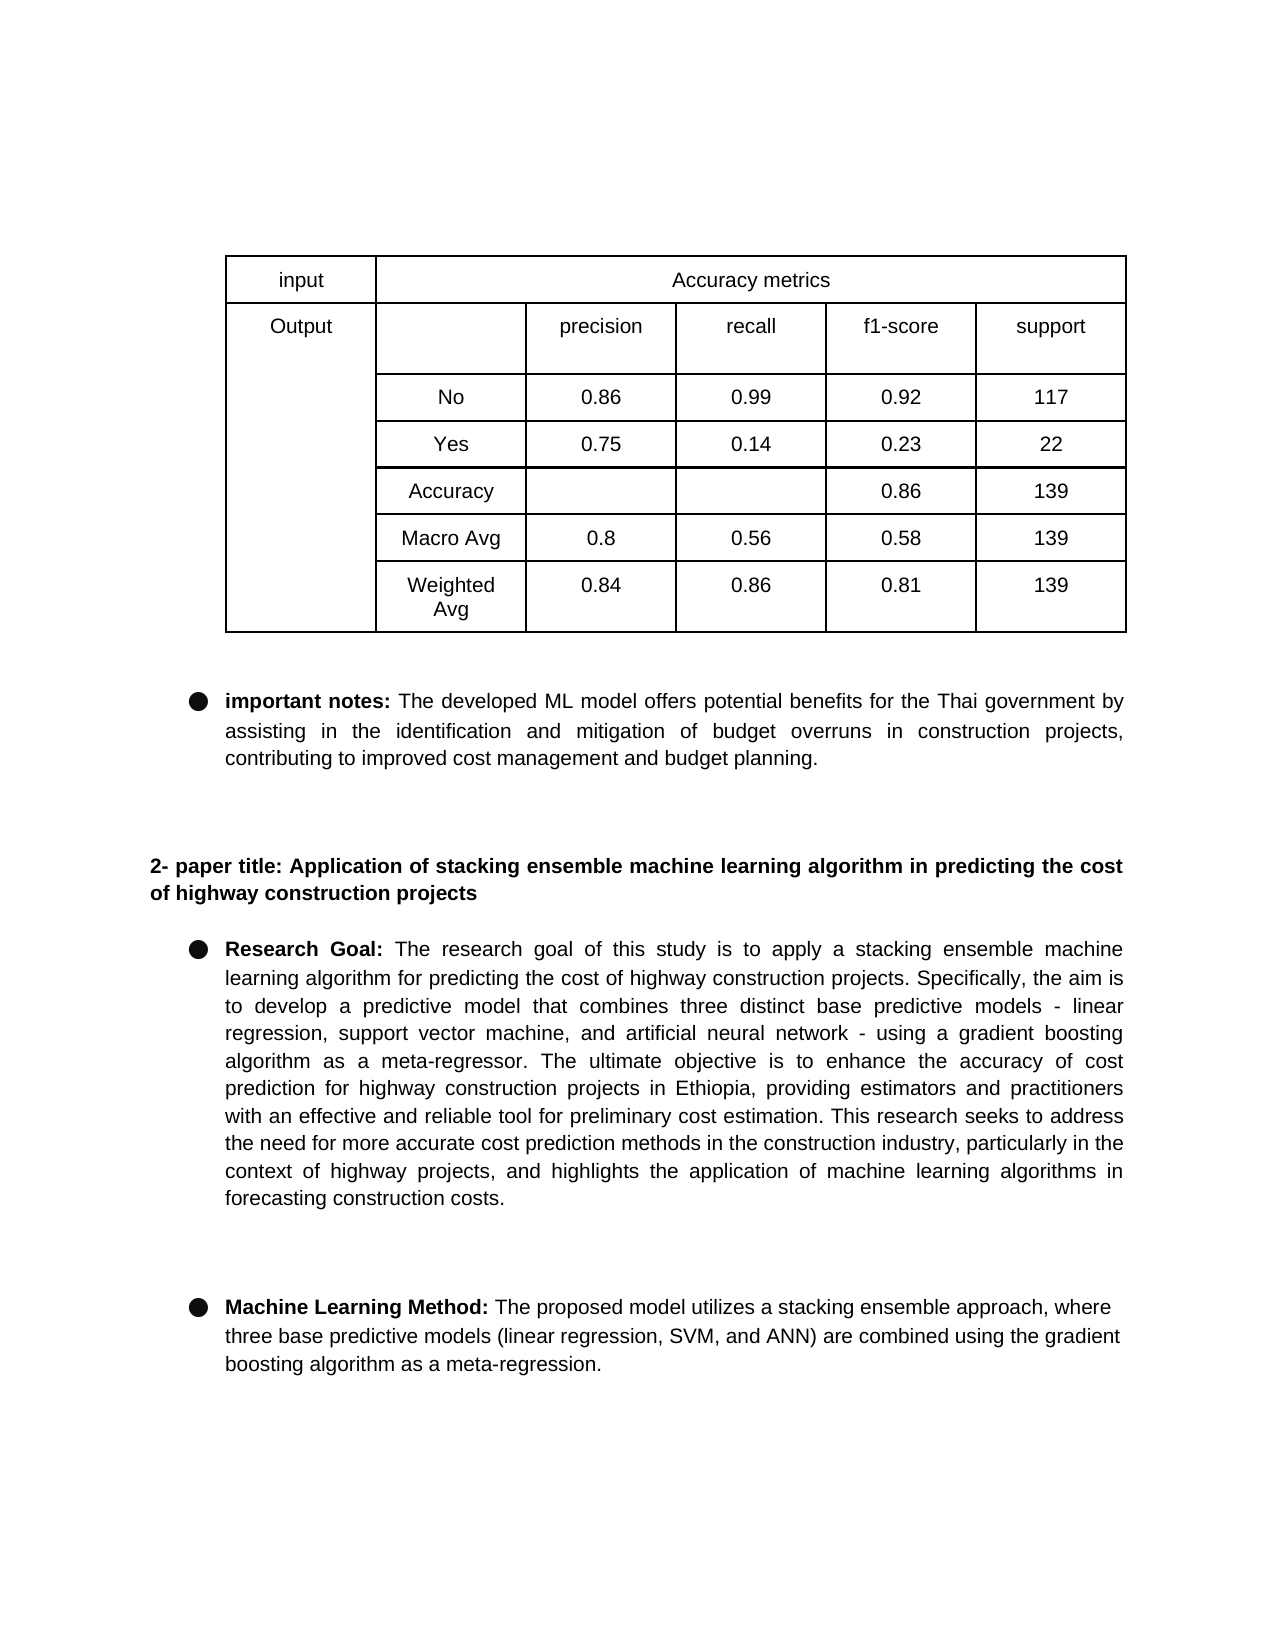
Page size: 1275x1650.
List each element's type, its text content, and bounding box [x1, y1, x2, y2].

table_cell support [977, 304, 1125, 373]
table_cell 0.84 [527, 562, 675, 631]
table_cell 0.23 [827, 422, 975, 466]
table_cell recall [677, 304, 825, 373]
table_cell Accuracy [377, 469, 525, 513]
list Research Goal: The research goal of this study is to apply a stacking ensemble machine learning algorithm for predicting the cost of highway construction projects. Specifically, the aim is to develop a predictive model that combines three distinct base predictive models - linear regression, support vector machine, and artificial neural network - using a gradient boosting algorithm as a meta-regressor. The ultimate objective is to enhance the accuracy of cost prediction for highway construction projects in Ethiopia, providing estimators and practitioners with an effective and reliable tool for preliminary cost estimation. This research seeks to address the need for more accurate cost prediction methods in the construction industry, particularly in the context of highway projects, and highlights the application of machine learning algorithms in forecasting construction costs. [187, 933, 1125, 1210]
table_cell 139 [977, 562, 1125, 631]
table_cell No [377, 375, 525, 419]
table_header input [227, 257, 375, 302]
table_cell f1-score [827, 304, 975, 373]
table_cell 0.14 [677, 422, 825, 466]
table_cell 0.58 [827, 515, 975, 560]
table_cell 0.92 [827, 375, 975, 419]
table_cell Output [227, 304, 375, 631]
table_cell 0.81 [827, 562, 975, 631]
table_cell 139 [977, 515, 1125, 560]
table_cell 0.86 [527, 375, 675, 419]
list important notes: The developed ML model offers potential benefits for the Thai government by assisting in the identification and mitigation of budget overruns in construction projects, contributing to improved cost management and budget planning. [187, 686, 1125, 770]
table_cell [677, 469, 825, 513]
table_cell Weighted Avg [377, 562, 525, 631]
table_cell 0.75 [527, 422, 675, 466]
table_cell 0.86 [827, 469, 975, 513]
table_cell [527, 469, 675, 513]
table_cell precision [527, 304, 675, 373]
table_cell 0.99 [677, 375, 825, 419]
table_cell 0.86 [677, 562, 825, 631]
table_cell 0.8 [527, 515, 675, 560]
table_cell 139 [977, 469, 1125, 513]
table_header Accuracy metrics [377, 257, 1125, 302]
text 2- paper title: Application of stacking ensemble machine learning algorithm in predicting the cost of highway construction projects [150, 853, 1125, 905]
table_cell Macro Avg [377, 515, 525, 560]
table_cell [377, 304, 525, 373]
table_cell 0.56 [677, 515, 825, 560]
table_cell Yes [377, 422, 525, 466]
table_cell 117 [977, 375, 1125, 419]
table_cell 22 [977, 422, 1125, 466]
list Machine Learning Method: The proposed model utilizes a stacking ensemble approach, where three base predictive models (linear regression, SVM, and ANN) are combined using the gradient boosting algorithm as a meta-regression. [187, 1291, 1125, 1376]
